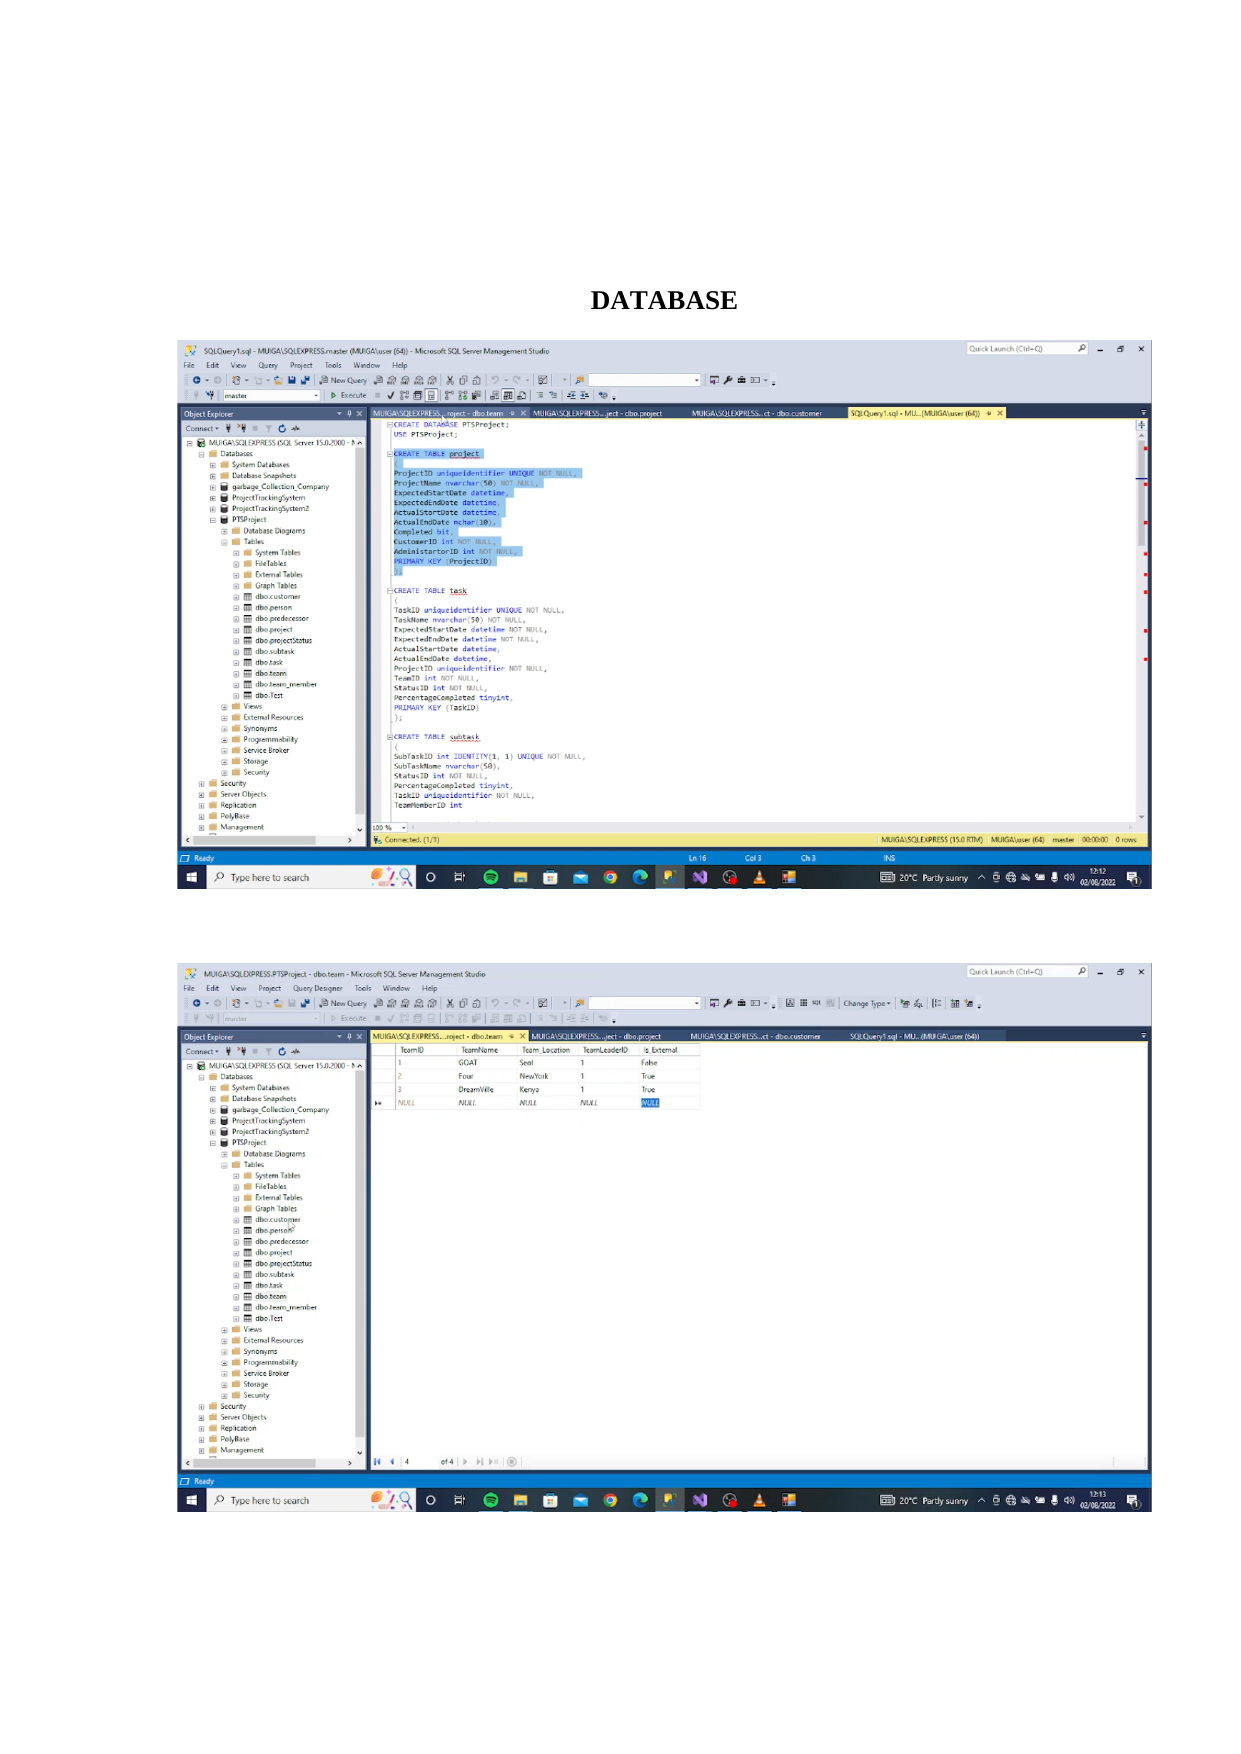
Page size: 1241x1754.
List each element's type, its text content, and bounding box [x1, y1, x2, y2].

picture [177, 340, 1152, 889]
subtitle DATABASE [177, 284, 1152, 315]
picture [177, 963, 1152, 1512]
